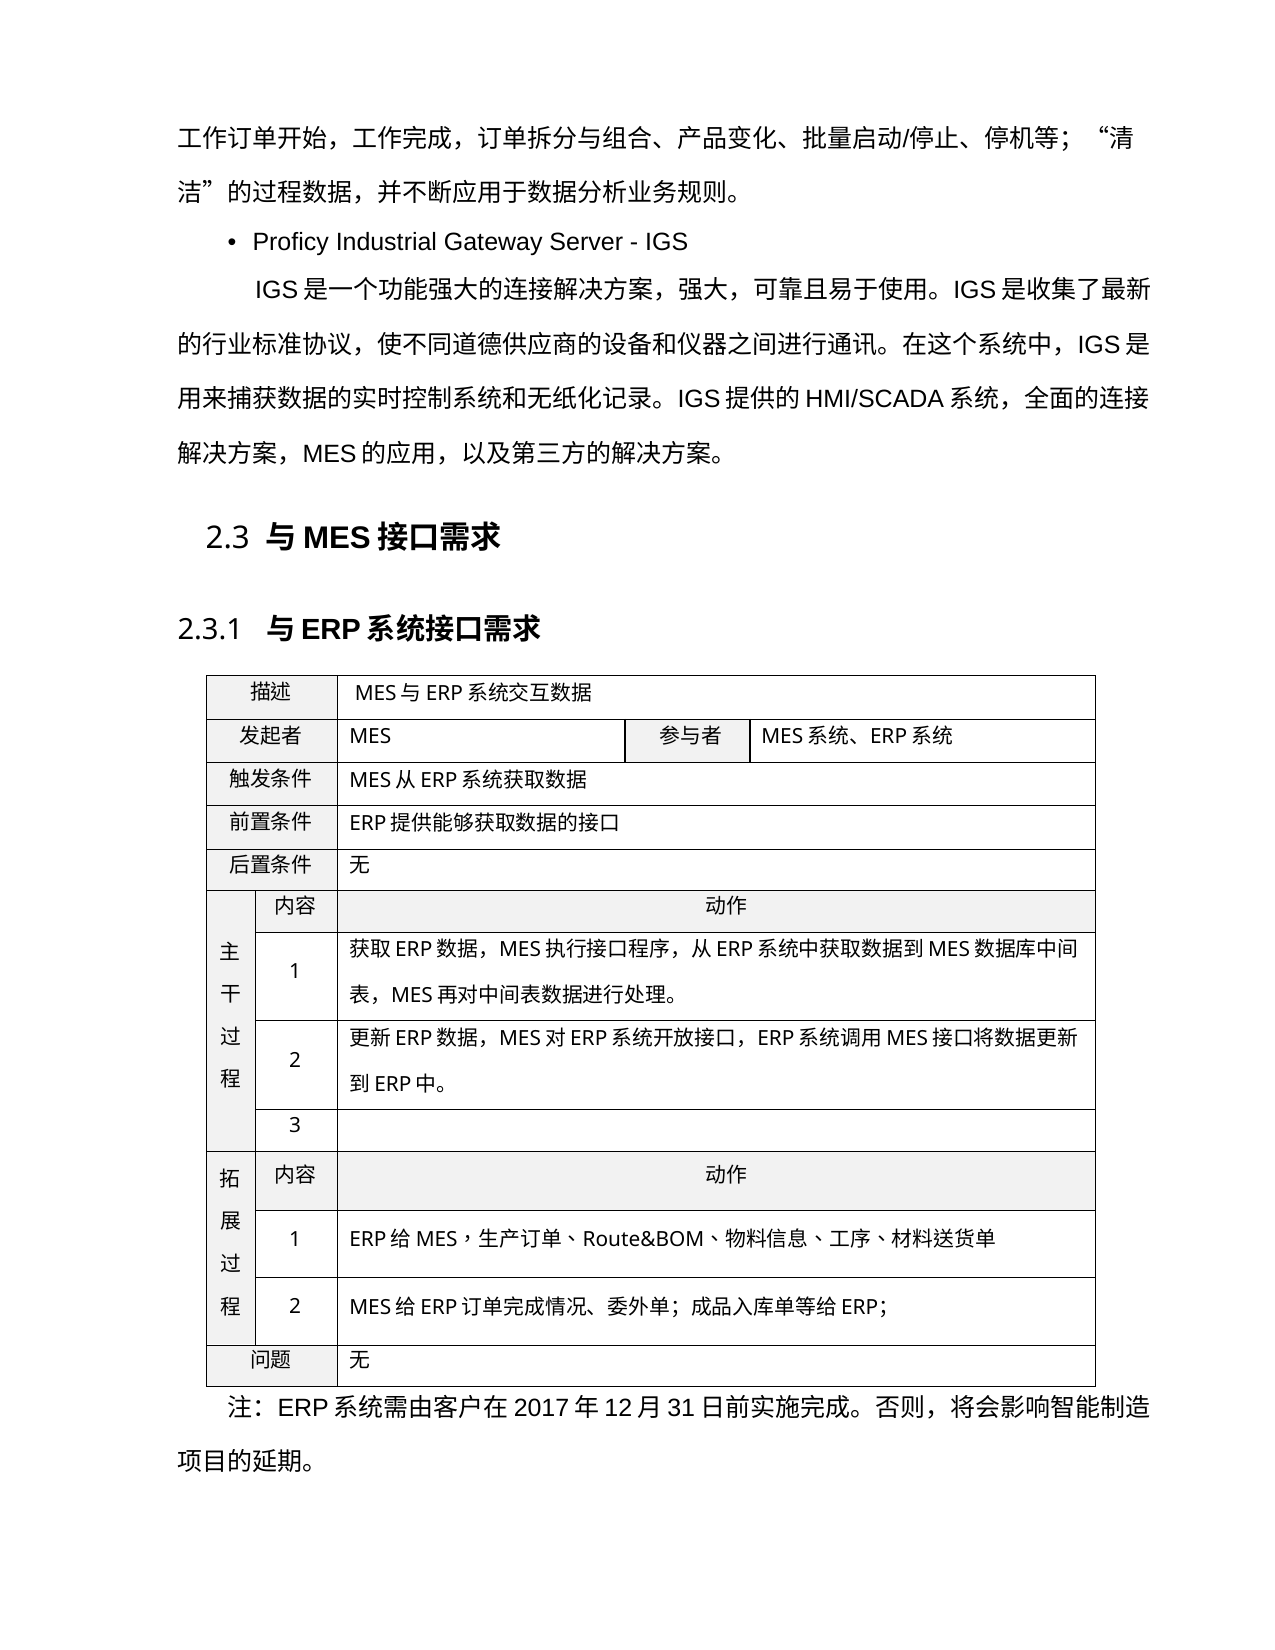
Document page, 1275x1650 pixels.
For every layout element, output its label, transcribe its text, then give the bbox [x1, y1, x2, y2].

table_cell 1 [256, 1211, 337, 1277]
table_header 描述 [207, 676, 337, 719]
table_cell 无 [338, 850, 1095, 890]
table_cell MES系统、ERP系统 [751, 720, 1095, 762]
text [177, 118, 1157, 209]
table_cell 参与者 [626, 720, 749, 762]
text 注：ERP系统需由客户在2017年12月31日前实施完成。否则，将会影响智能制造项目的延期。 [177, 1387, 1157, 1478]
table_cell 前置条件 [207, 806, 337, 849]
table_cell 触发条件 [207, 763, 337, 805]
subtitle 与MES接口需求 [205, 512, 1157, 558]
table_cell MES从ERP系统获取数据 [338, 763, 1095, 805]
table_cell MES [338, 720, 624, 762]
table_cell 无 [338, 1346, 1095, 1386]
table_cell 获取ERP数据，MES执行接口程序，从ERP系统中获取数据到MES数据库中间表，MES再对中间表数据进行处理。 [338, 933, 1095, 1020]
table_cell ERP提供能够获取数据的接口 [338, 806, 1095, 849]
table_cell 发起者 [207, 720, 337, 762]
table_cell 更新ERP数据，MES对ERP系统开放接口，ERP系统调用MES接口将数据更新到ERP中。 [338, 1021, 1095, 1109]
table_cell 2 [256, 1278, 337, 1344]
text • Proficy Industrial Gateway Server - IGS [177, 227, 1157, 256]
table_cell ERP给MES，生产订单、Route&BOM、物料信息、工序、材料送货单 [338, 1211, 1095, 1277]
table_cell [338, 1110, 1095, 1151]
table_cell 内容 [256, 891, 337, 932]
table_cell 拓展过程 [207, 1152, 255, 1344]
table_cell MES给ERP订单完成情况、委外单；成品入库单等给ERP； [338, 1278, 1095, 1344]
table_cell 动作 [338, 891, 1095, 932]
table_cell 后置条件 [207, 850, 337, 890]
subtitle 与ERP系统接口需求 [177, 606, 1157, 648]
text IGS是一个功能强大的连接解决方案，强大，可靠且易于使用。IGS是收集了最新的行业标准协议，使不同道德供应商的设备和仪器之间进行通讯。在这个系统中，IGS是用来捕获数据的实时控制系统和无纸化记录。IGS提供的HMI/SCADA系统，全面的连接解决方案，MES的应用，以及第三方的解决方案。 [177, 270, 1157, 469]
table_cell 1 [256, 933, 337, 1020]
table_header MES与ERP系统交互数据 [338, 676, 1095, 719]
table_cell 主干过程 [207, 891, 255, 1151]
table_cell 问题 [207, 1346, 337, 1386]
table_cell 动作 [338, 1152, 1095, 1210]
table_cell 2 [256, 1021, 337, 1109]
table_cell 内容 [256, 1152, 337, 1210]
table_cell 3 [256, 1110, 337, 1151]
